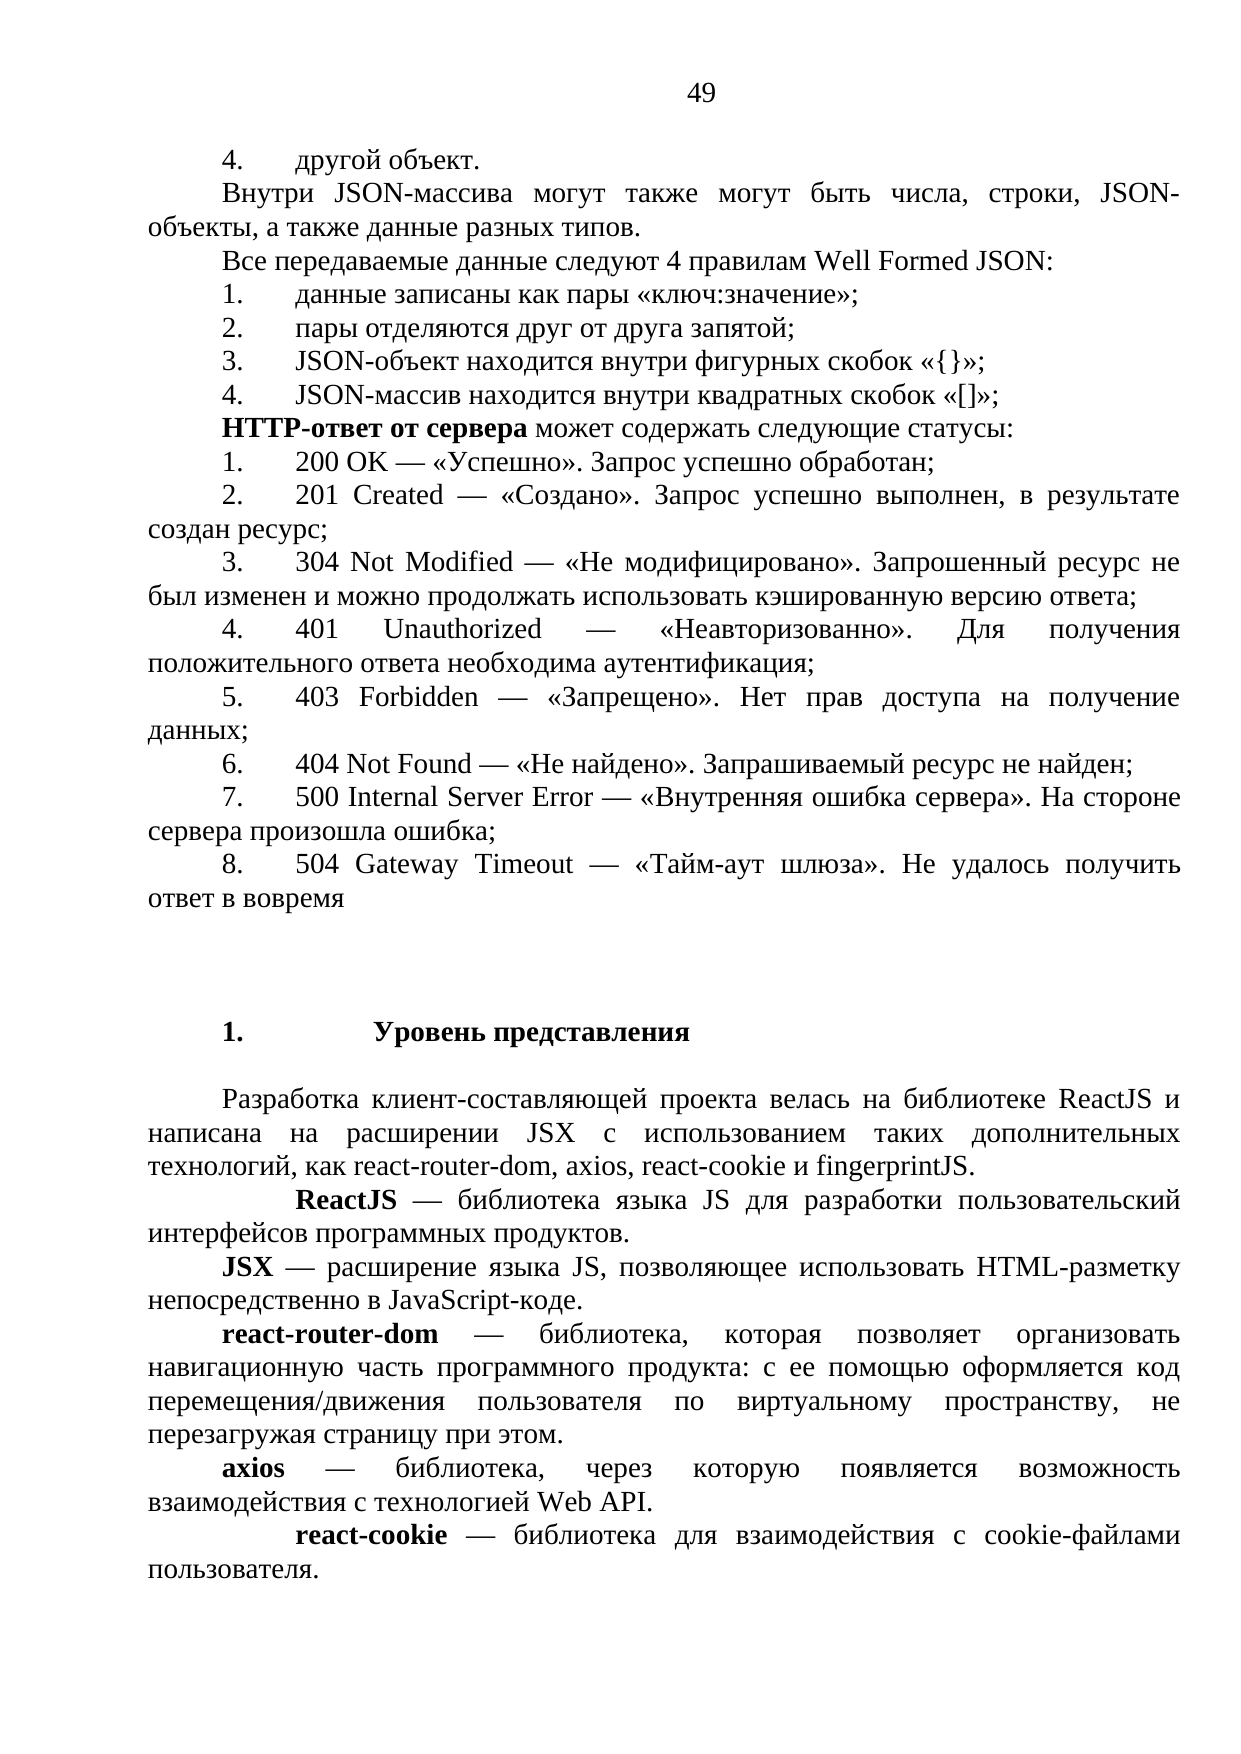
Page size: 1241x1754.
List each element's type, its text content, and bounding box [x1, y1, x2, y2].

text axios — библиотека, через которую появляется возможность взаимодействия с технологией Web API. [148, 1450, 1181, 1517]
list 200 OK — «Успешно». Запрос успешно обработан; [148, 444, 1181, 477]
list 403 Forbidden — «Запрещено». Нет прав доступа на получение данных; [148, 679, 1181, 746]
text Разработка клиент-составляющей проекта велась на библиотеке ReactJS и написана на расширении JSX с использованием таких дополнительных технологий, как react-router-dom, axios, react-cookie и fingerprintJS. [148, 1081, 1181, 1182]
list JSON-массив находится внутри квадратных скобок «[]»; [148, 377, 1181, 410]
text HTTP-ответ от сервера может содержать следующие статусы: [148, 410, 1181, 444]
list 201 Created — «Создано». Запрос успешно выполнен, в результате создан ресурс; [148, 477, 1181, 544]
text react-cookie — библиотека для взаимодействия с cookie-файлами пользователя. [148, 1517, 1181, 1584]
text JSX — расширение языка JS, позволяющее использовать HTML-разметку непосредственно в JavaScript-коде. [148, 1249, 1181, 1316]
list JSON-объект находится внутри фигурных скобок «{}»; [148, 343, 1181, 377]
list 504 Gateway Timeout — «Тайм-аут шлюза». Не удалось получить ответ в вовремя [148, 846, 1181, 913]
list 304 Not Modified — «Не модифицировано». Запрошенный ресурс не был изменен и можно продолжать использовать кэшированную версию ответа; [148, 544, 1181, 612]
list Уровень представления [148, 1014, 1181, 1048]
text Внутри JSON-массива могут также могут быть числа, строки, JSON-объекты, а также данные разных типов. [148, 176, 1181, 243]
list 401 Unauthorized — «Неавторизованно». Для получения положительного ответа необходима аутентификация; [148, 612, 1181, 679]
list данные записаны как пары «ключ:значение»; [148, 276, 1181, 310]
text react-router-dom — библиотека, которая позволяет организовать навигационную часть программного продукта: с ее помощью оформляется код перемещения/движения пользователя по виртуальному пространству, не перезагружая страницу при этом. [148, 1316, 1181, 1450]
text Все передаваемые данные следуют 4 правилам Well Formed JSON: [148, 243, 1181, 276]
list 500 Internal Server Error — «Внутренняя ошибка сервера». На стороне сервера произошла ошибка; [148, 779, 1181, 846]
list пары отделяются друг от друга запятой; [148, 310, 1181, 343]
list другой объект. [148, 142, 1181, 176]
text ReactJS — библиотека языка JS для разработки пользовательский интерфейсов программных продуктов. [148, 1182, 1181, 1249]
list 404 Not Found — «Не найдено». Запрашиваемый ресурс не найден; [148, 746, 1181, 779]
